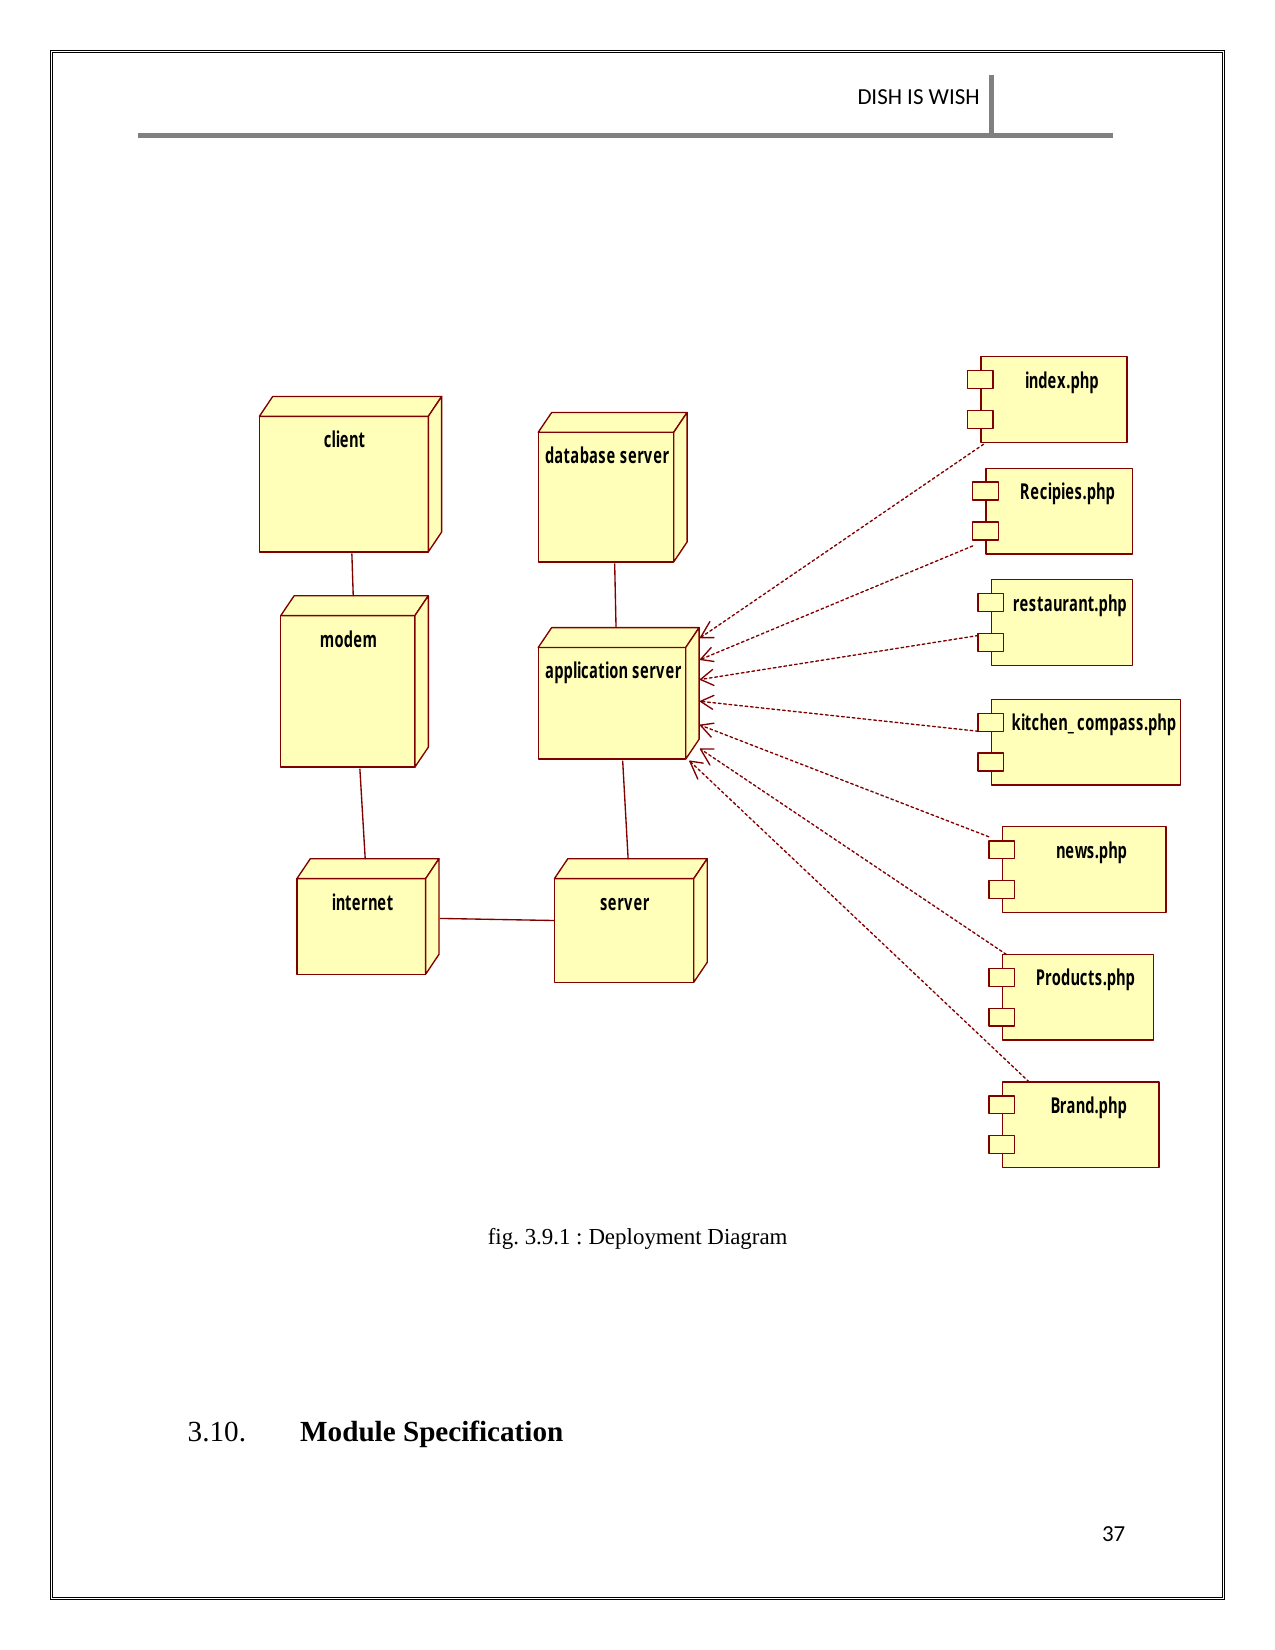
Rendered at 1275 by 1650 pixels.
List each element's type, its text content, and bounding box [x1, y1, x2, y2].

list Module Specification [187, 1414, 1125, 1447]
list fig. 3.9.1 : Deployment Diagram [150, 1223, 1125, 1250]
